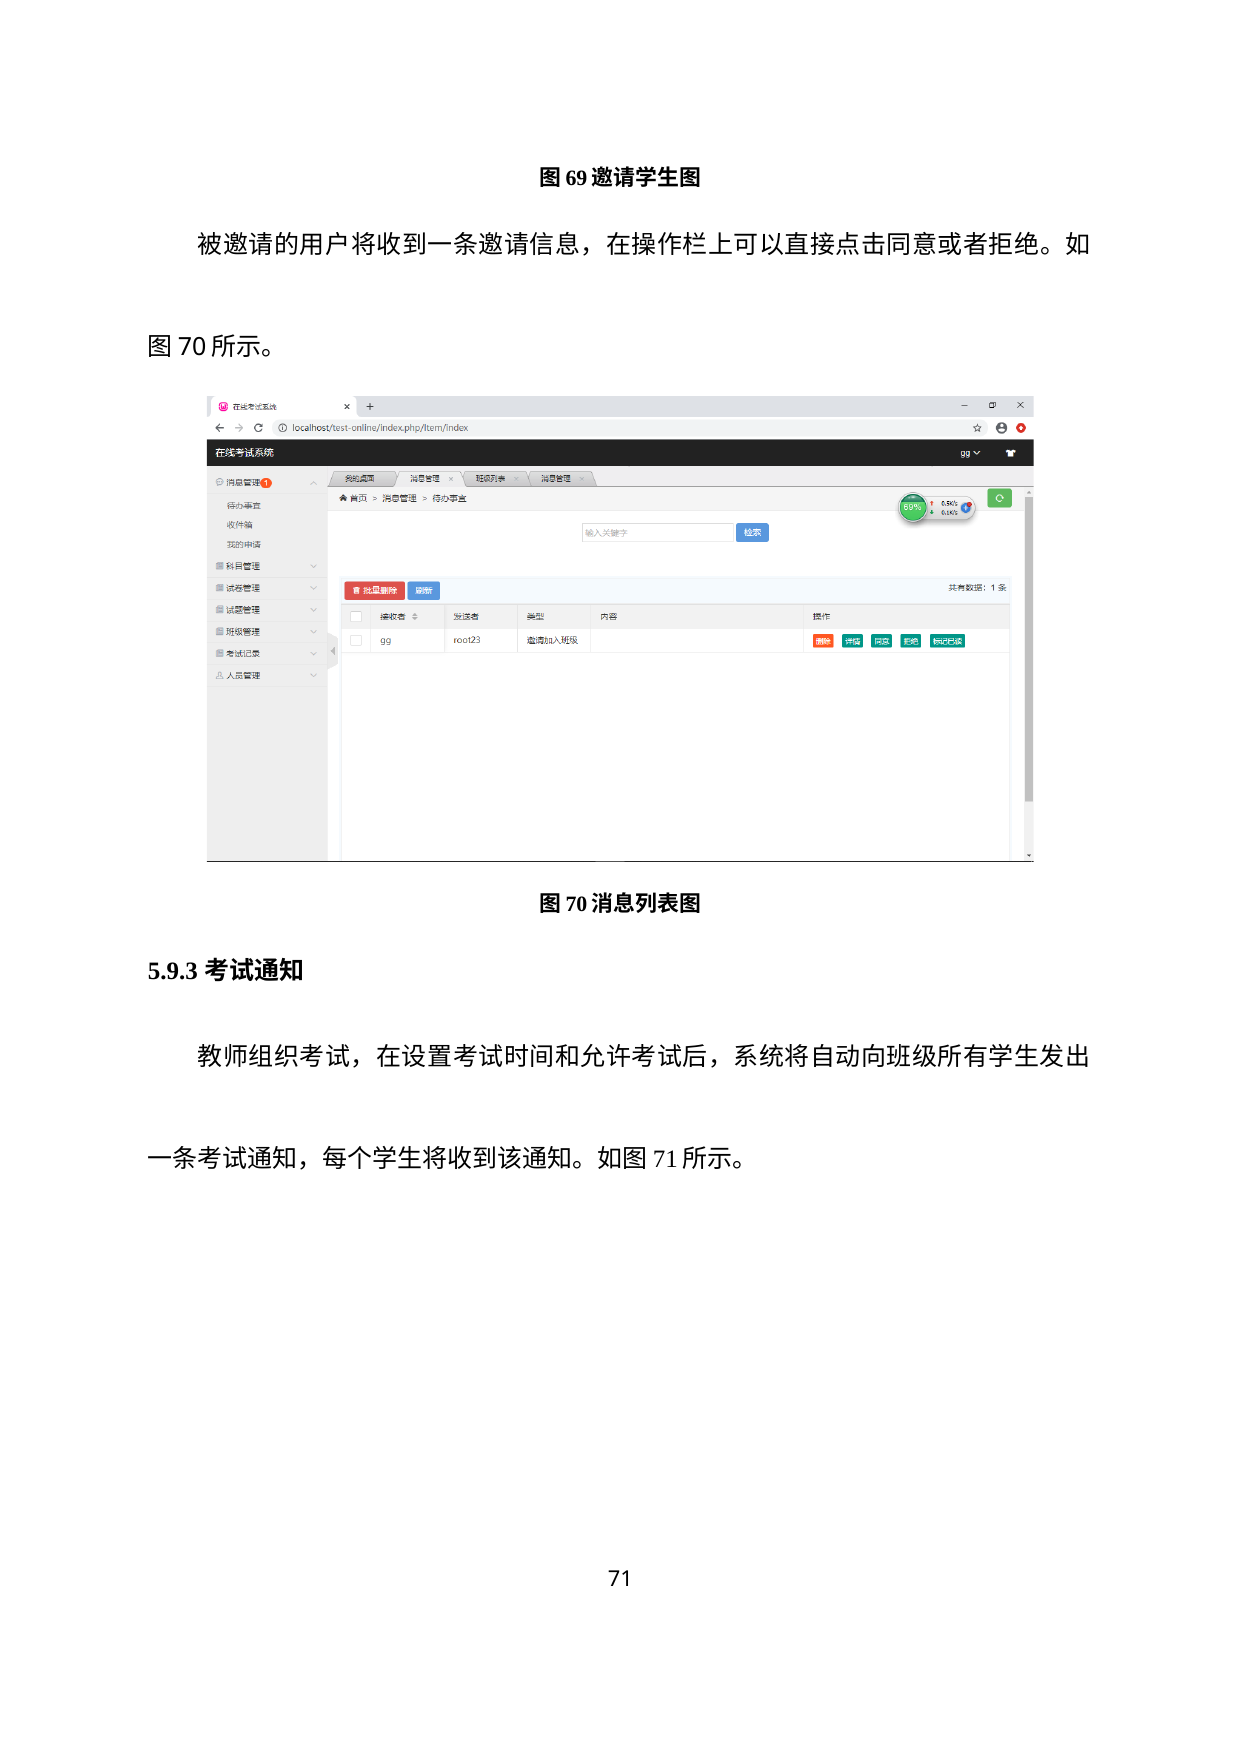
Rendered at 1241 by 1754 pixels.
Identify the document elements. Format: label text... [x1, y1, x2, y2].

text 图70消息列表图 [148, 885, 1092, 919]
picture [206, 396, 1034, 862]
text 被邀请的用户将收到一条邀请信息，在操作栏上可以直接点击同意或者拒绝。如图70所示。 [148, 209, 1092, 379]
subtitle 考试通知 [148, 935, 1092, 1003]
text 教师组织考试，在设置考试时间和允许考试后，系统将自动向班级所有学生发出一条考试通知，每个学生将收到该通知。如图71所示。 [148, 1021, 1092, 1191]
text 图69邀请学生图 [148, 159, 1092, 193]
